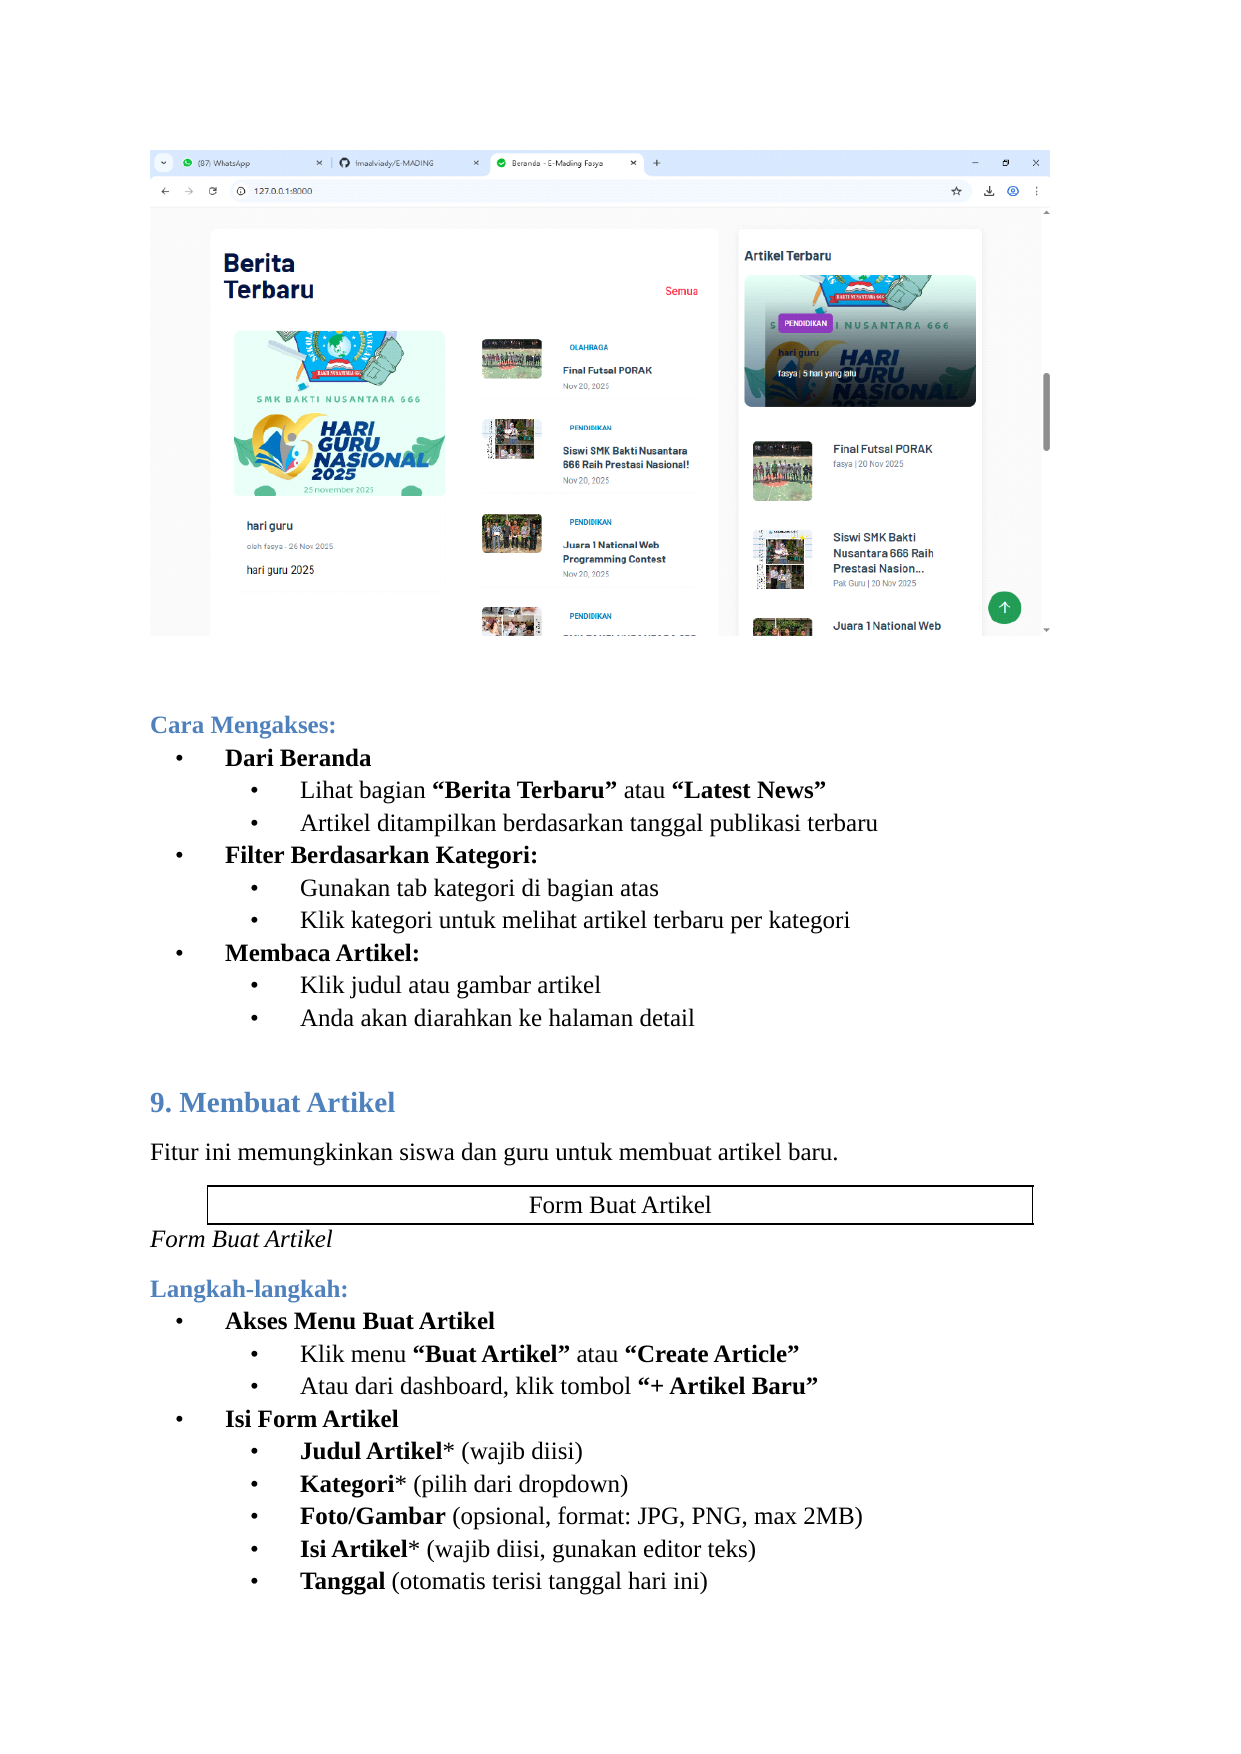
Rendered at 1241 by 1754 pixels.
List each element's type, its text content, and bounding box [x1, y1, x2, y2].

text Fitur ini memungkinkan siswa dan guru untuk membuat artikel baru. [150, 1137, 1090, 1166]
list Isi Artikel* (wajib diisi, gunakan editor teks) [250, 1534, 1090, 1563]
list Tanggal (otomatis terisi tanggal hari ini) [250, 1566, 1090, 1595]
text 9. Membuat Artikel [150, 1085, 1090, 1119]
list Judul Artikel* (wajib diisi) [250, 1436, 1090, 1465]
list Dari Beranda [175, 743, 1090, 772]
list Atau dari dashboard, klik tombol “+ Artikel Baru” [250, 1371, 1090, 1400]
table_header Form Buat Artikel [208, 1187, 1032, 1223]
list Isi Form Artikel [175, 1404, 1090, 1433]
list Klik menu “Buat Artikel” atau “Create Article” [250, 1339, 1090, 1368]
list Klik kategori untuk melihat artikel terbaru per kategori [250, 906, 1090, 934]
text Form Buat Artikel [150, 1224, 1090, 1253]
list Foto/Gambar (opsional, format: JPG, PNG, max 2MB) [250, 1501, 1090, 1530]
list Artikel ditampilkan berdasarkan tanggal publikasi terbaru [250, 808, 1090, 837]
list Anda akan diarahkan ke halaman detail [250, 1003, 1090, 1032]
text Langkah-langkah: [150, 1274, 1090, 1303]
list Lihat bagian “Berita Terbaru” atau “Latest News” [250, 776, 1090, 804]
text Cara Mengakses: [150, 711, 1090, 739]
list Filter Berdasarkan Kategori: [175, 841, 1090, 869]
list Akses Menu Buat Artikel [175, 1306, 1090, 1335]
list Gunakan tab kategori di bagian atas [250, 873, 1090, 902]
list Membaca Artikel: [175, 938, 1090, 967]
list Klik judul atau gambar artikel [250, 971, 1090, 999]
list Kategori* (pilih dari dropdown) [250, 1469, 1090, 1498]
